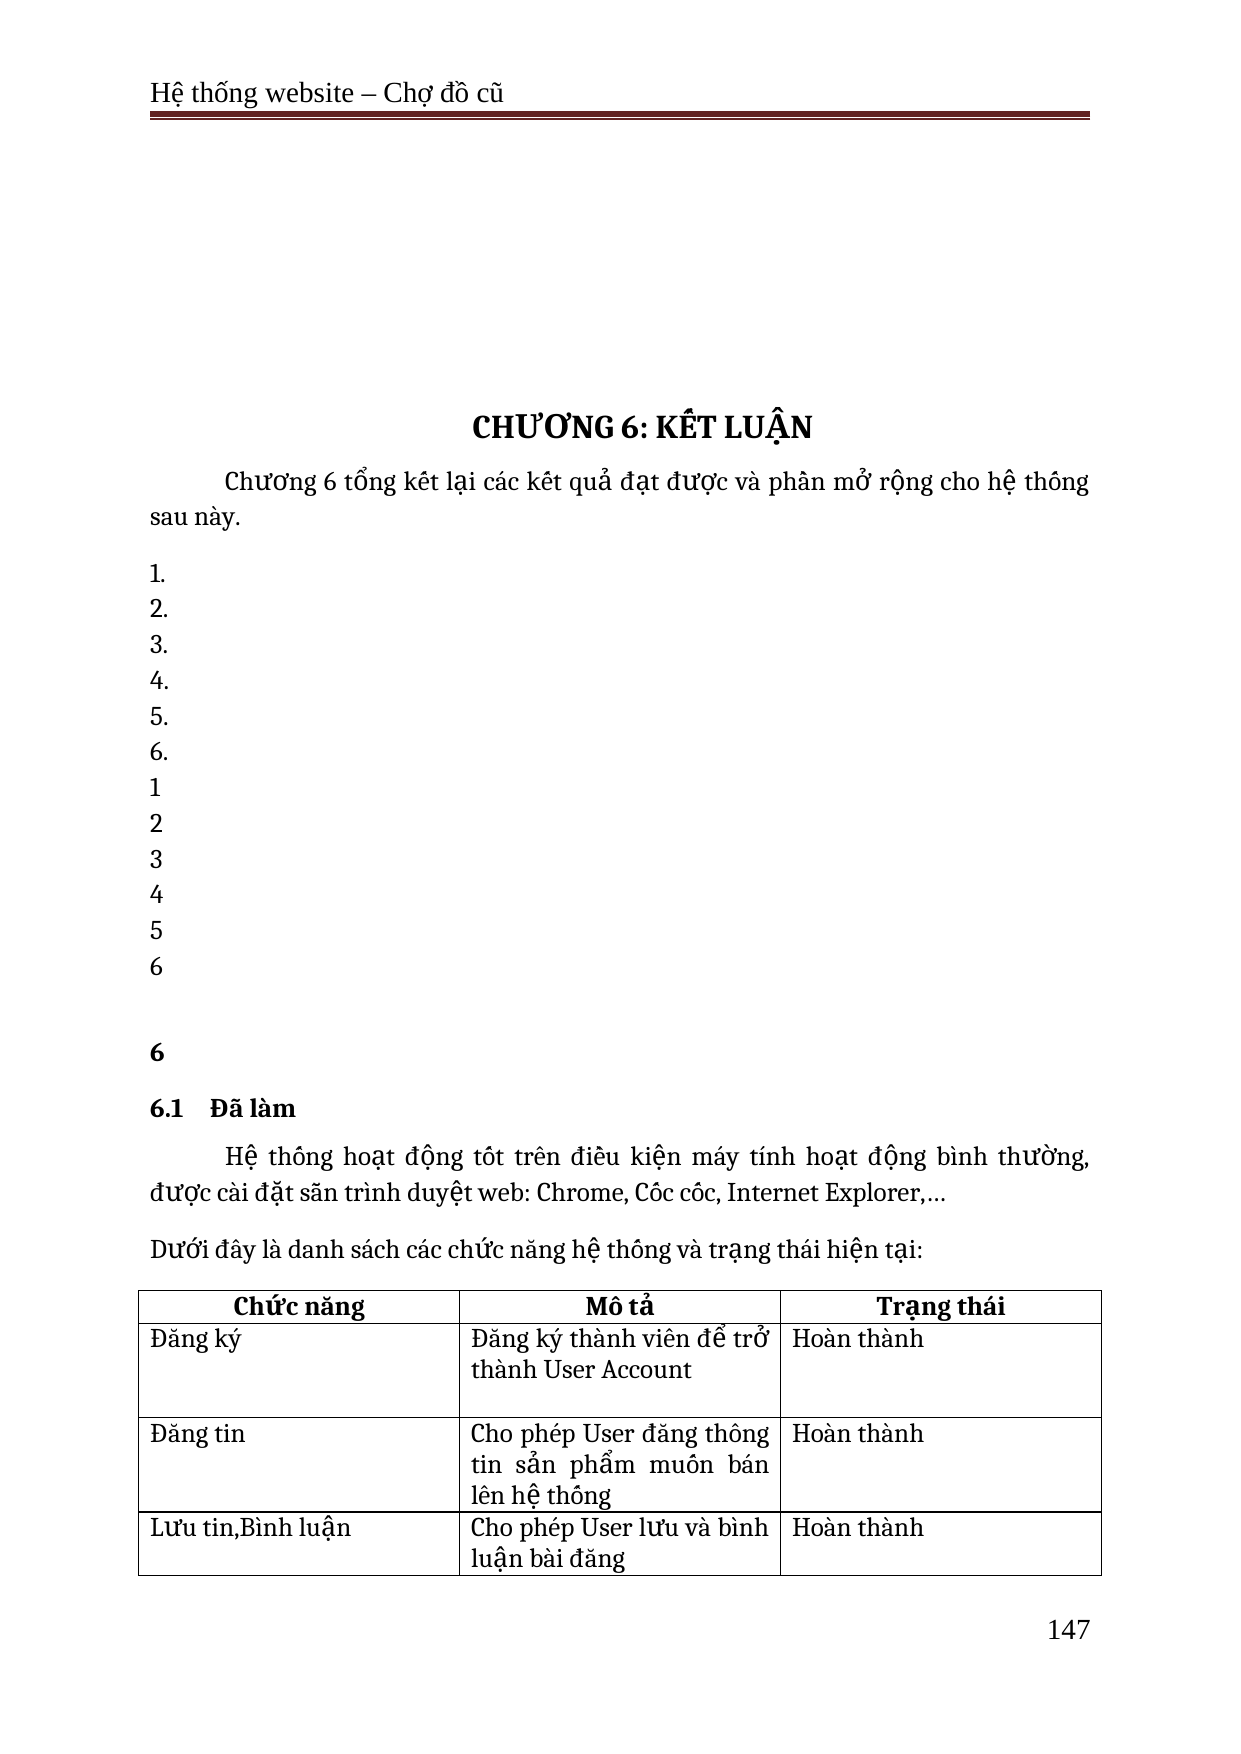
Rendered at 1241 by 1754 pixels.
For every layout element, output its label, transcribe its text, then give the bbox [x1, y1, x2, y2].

table_cell Hoàn thành [781, 1418, 1101, 1511]
table_cell Đăng ký thành viên để trở thành User Account [460, 1324, 780, 1417]
subtitle CHƯƠNG 6: KẾT LUẬN [195, 409, 1090, 447]
table_cell Hoàn thành [781, 1324, 1101, 1417]
table_cell Lưu tin,Bình luận [139, 1513, 459, 1575]
table_header Trạng thái [781, 1291, 1101, 1322]
text Chương 6 tổng kết lại các kết quả đạt được và phần mở rộng cho hệ thống sau này. [150, 466, 1090, 532]
table_header Chức năng [139, 1291, 459, 1322]
table_cell Đăng tin [139, 1418, 459, 1511]
subtitle Đã làm [150, 1093, 1090, 1124]
table_cell Hoàn thành [781, 1513, 1101, 1575]
table_cell Cho phép User lưu và bình luận bài đăng [460, 1513, 780, 1575]
text Dưới đây là danh sách các chức năng hệ thống và trạng thái hiện tại: [150, 1234, 1090, 1265]
table_cell Cho phép User đăng thông tin sản phẩm muốn bán lên hệ thống [460, 1418, 780, 1511]
table_cell Đăng ký [139, 1324, 459, 1417]
text Hệ thống hoạt động tốt trên điều kiện máy tính hoạt động bình thường, được cài đặt sẵn trình duyệt web: Chrome, Cốc cốc, Internet Explorer,… [150, 1141, 1090, 1208]
table_header Mô tả [460, 1291, 780, 1322]
